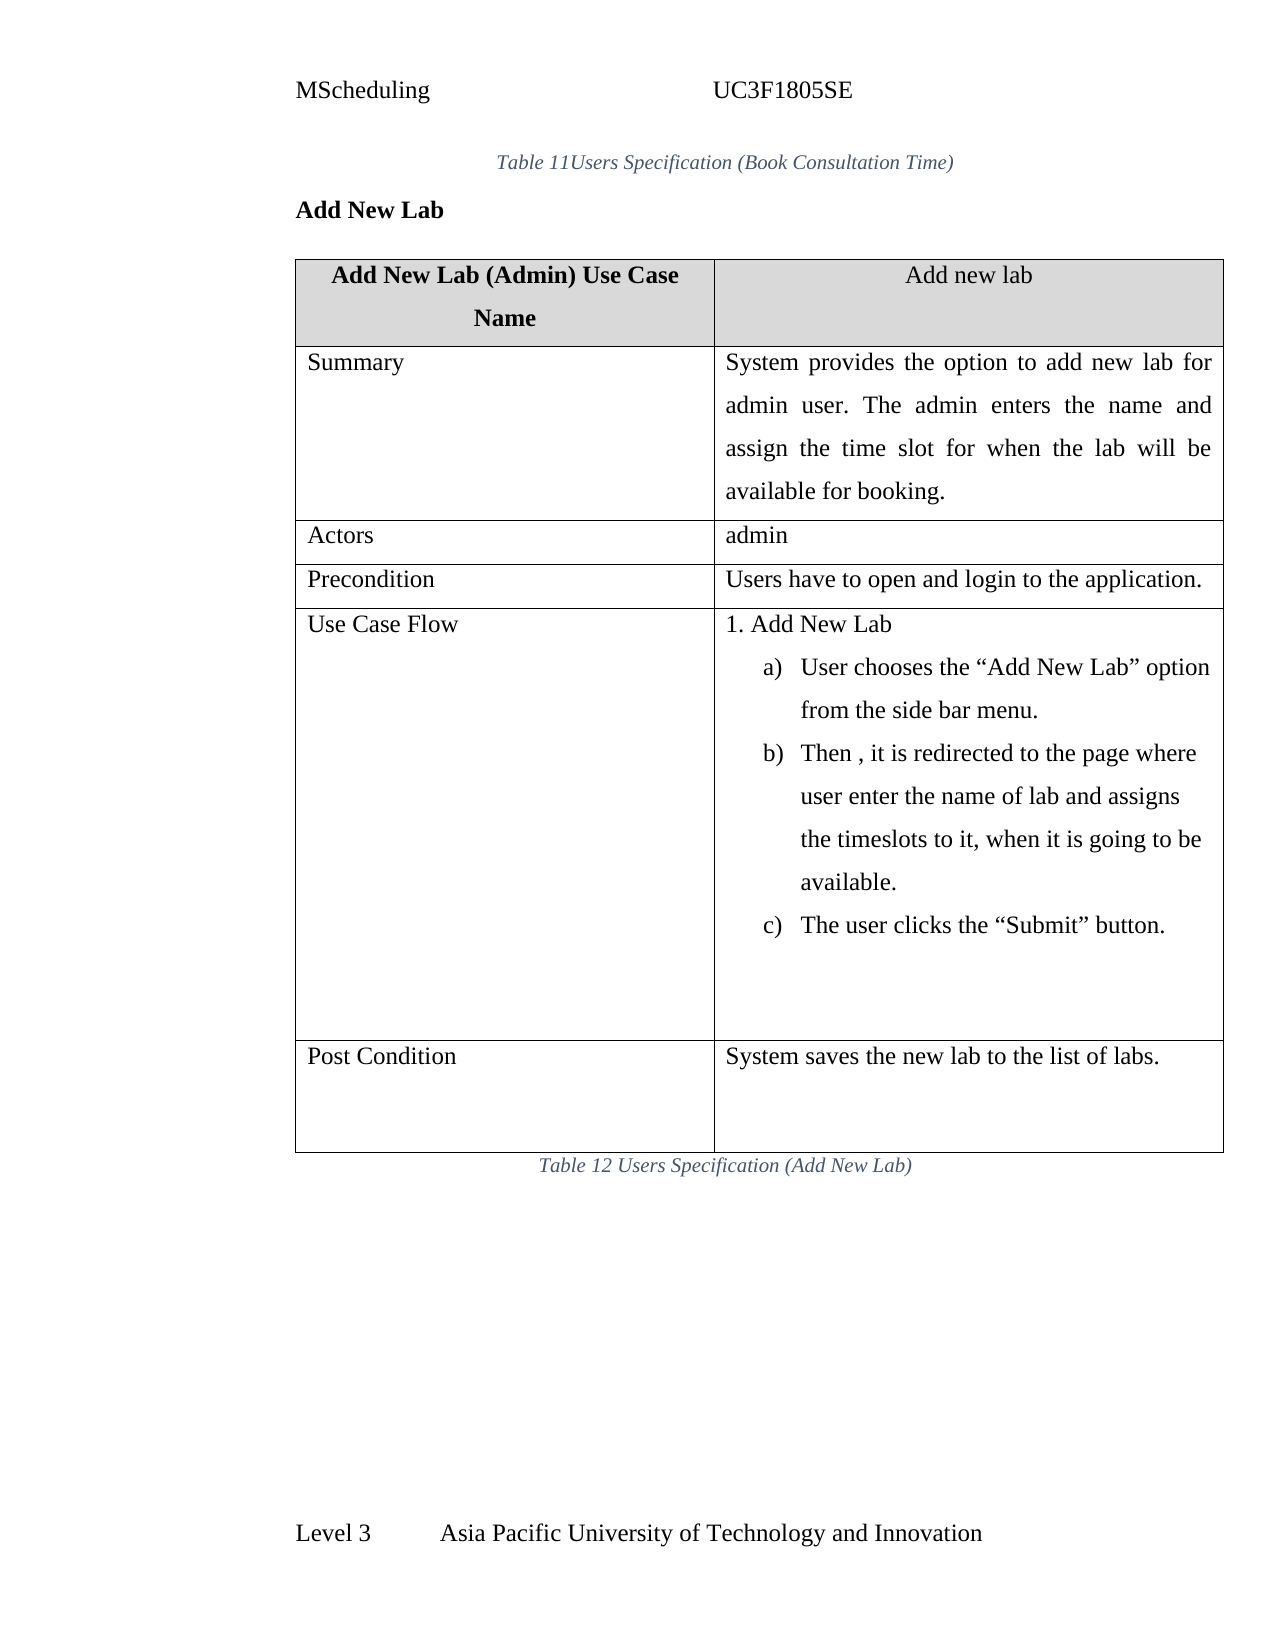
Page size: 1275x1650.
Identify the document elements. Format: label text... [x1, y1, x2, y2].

table_cell Precondition [296, 565, 714, 608]
table_header Add New Lab (Admin) Use Case Name [296, 260, 714, 346]
table_cell System saves the new lab to the list of labs. [715, 1041, 1223, 1152]
text Table 12 Users Specification (Add New Lab) [295, 1153, 1157, 1177]
table_cell 1. Add New Lab User chooses the “Add New Lab” option from the side bar menu. Then , it is redirected to the page where user enter the name of lab and assigns the timeslots to it, when it is going to be available. The user clicks the “Submit” button. [715, 609, 1223, 1040]
table_cell admin [715, 521, 1223, 563]
table_header Add new lab [715, 260, 1223, 346]
table_cell System provides the option to add new lab for admin user. The admin enters the name and assign the time slot for when the lab will be available for booking. [715, 347, 1223, 519]
text Add New Lab [295, 195, 1157, 224]
text Table 11Users Specification (Book Consultation Time) [295, 150, 1157, 174]
table_cell Post Condition [296, 1041, 714, 1152]
table_cell Summary [296, 347, 714, 519]
table_cell Users have to open and login to the application. [715, 565, 1223, 608]
table_cell Use Case Flow [296, 609, 714, 1040]
table_cell Actors [296, 521, 714, 563]
